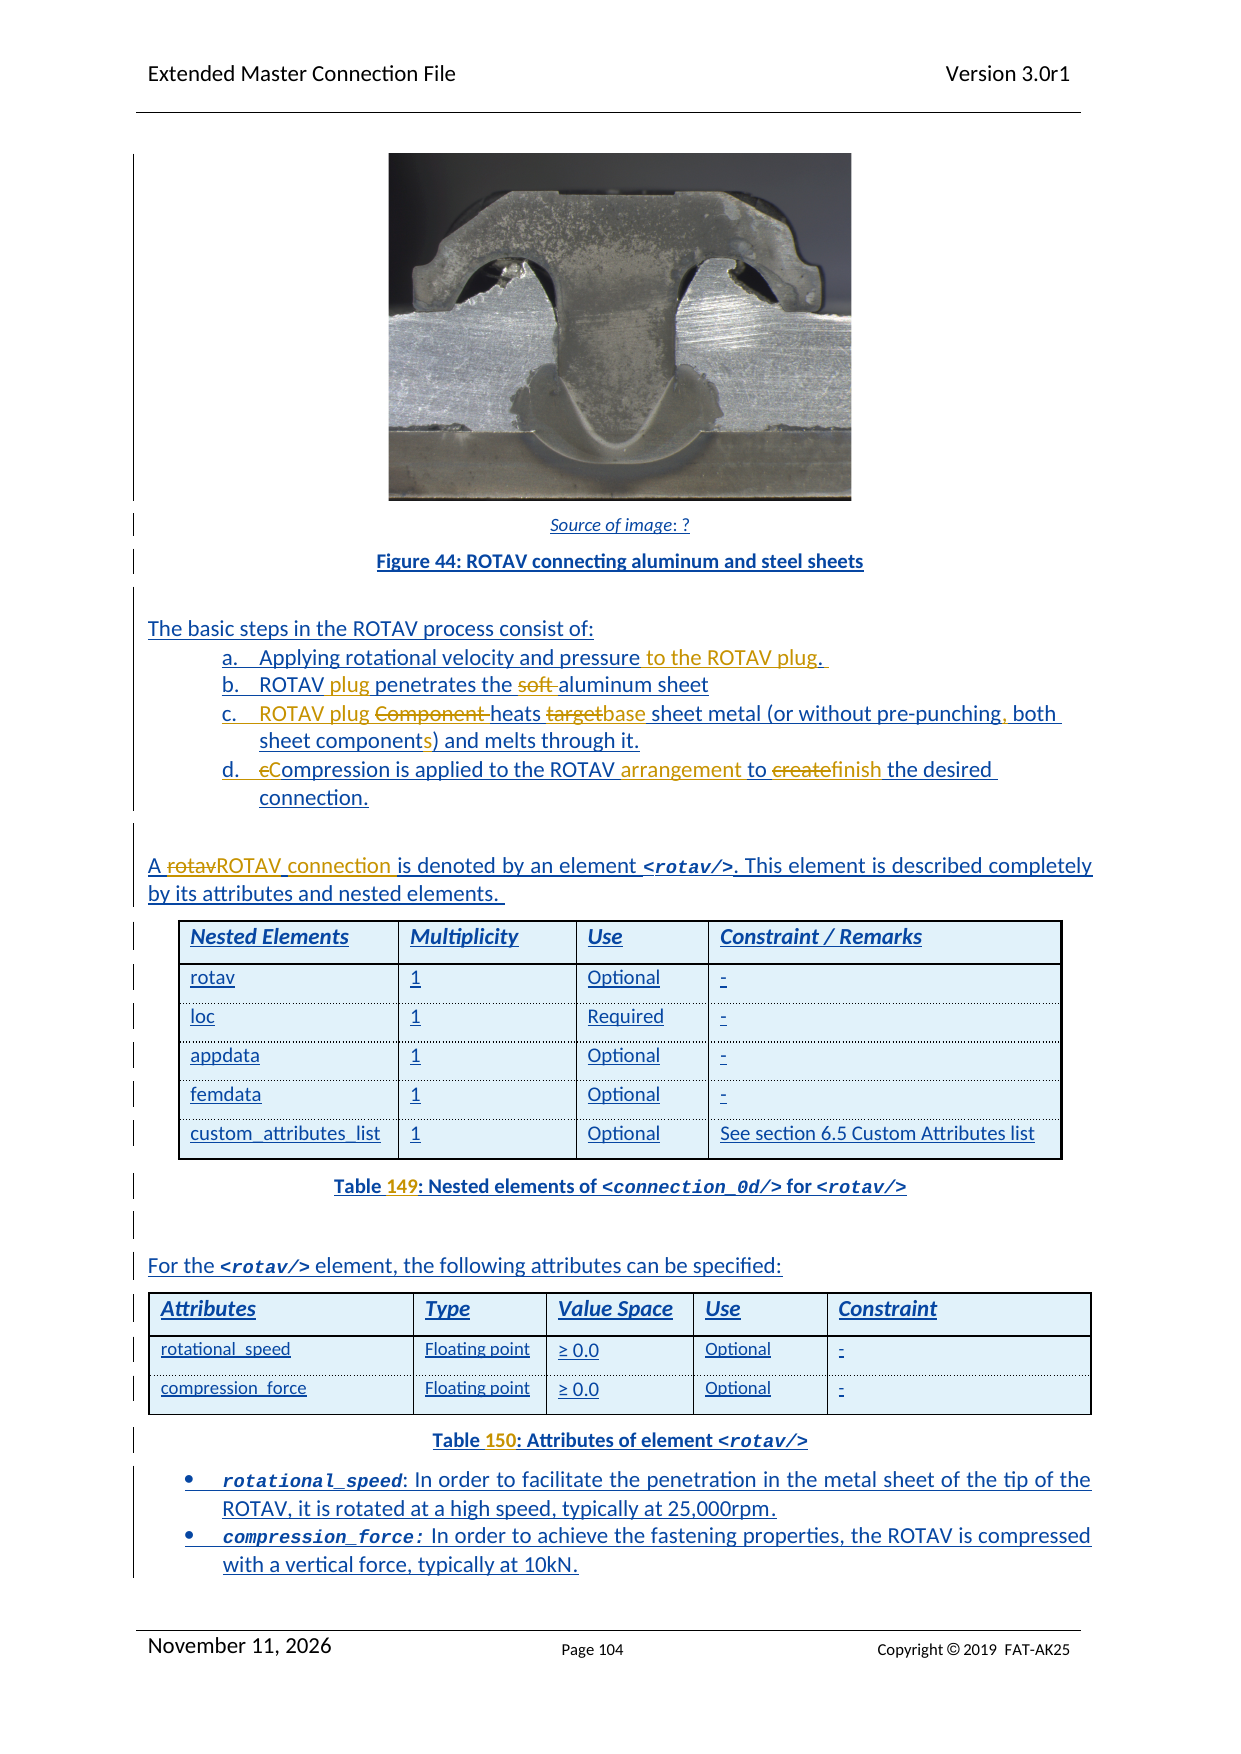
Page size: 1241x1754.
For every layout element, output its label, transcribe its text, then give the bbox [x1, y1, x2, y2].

text 77 [148, 1427, 1092, 1453]
text 76 [148, 1173, 1092, 1199]
picture [388, 153, 852, 501]
text 44 [148, 549, 1092, 574]
